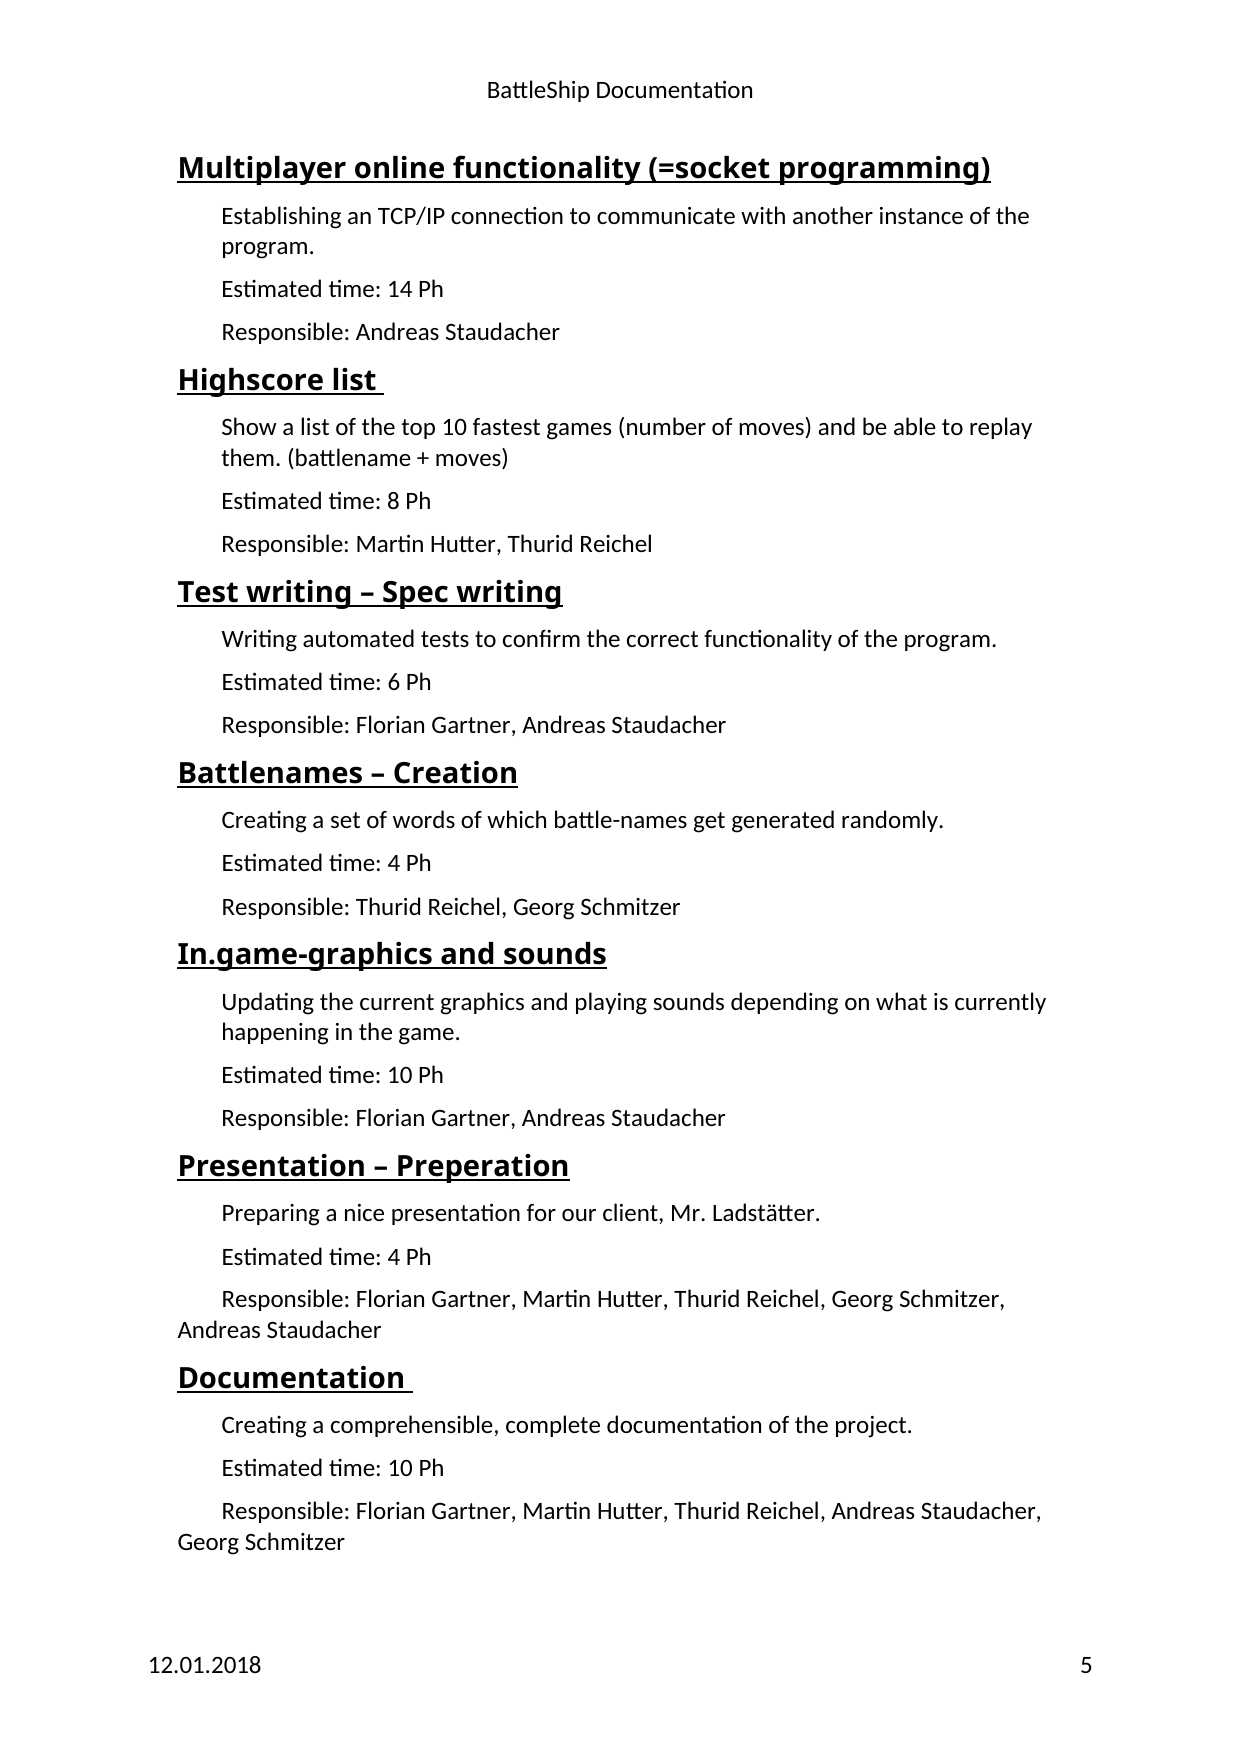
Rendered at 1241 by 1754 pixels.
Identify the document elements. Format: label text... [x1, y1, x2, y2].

text Estimated time: 4 Ph [177, 1241, 1093, 1271]
subtitle Multiplayer online functionality (=socket programming) [177, 148, 1093, 187]
text Responsible: Florian Gartner, Andreas Staudacher [177, 709, 1093, 740]
subtitle Presentation – Preperation [177, 1145, 1093, 1185]
text Writing automated tests to confirm the correct functionality of the program. [177, 623, 1093, 654]
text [177, 1495, 1093, 1556]
text Responsible: Florian Gartner, Andreas Staudacher [221, 1102, 1093, 1133]
text Responsible: Thurid Reichel, Georg Schmitzer [177, 891, 1093, 921]
text Estimated time: 8 Ph [221, 485, 1093, 516]
text Updating the current graphics and playing sounds depending on what is currently happening in the game. [221, 986, 1093, 1047]
subtitle Highscore list [177, 359, 1093, 399]
text Estimated time: 14 Ph [221, 273, 1093, 304]
subtitle Battlenames – Creation [177, 752, 1093, 792]
subtitle In.game-graphics and sounds [177, 934, 1093, 973]
text Responsible: Andreas Staudacher [221, 316, 1093, 347]
text Preparing a nice presentation for our client, Mr. Ladstätter. [177, 1198, 1093, 1228]
subtitle Documentation [177, 1357, 1093, 1397]
text Creating a set of words of which battle-names get generated randomly. [177, 804, 1093, 835]
text Creating a comprehensible, complete documentation of the project. [177, 1409, 1093, 1440]
text Show a list of the top 10 fastest games (number of moves) and be able to replay them. (battlename + moves) [221, 412, 1093, 473]
text Estimated time: 10 Ph [221, 1059, 1093, 1090]
text Responsible: Martin Hutter, Thurid Reichel [221, 528, 1093, 559]
text Estimated time: 4 Ph [177, 848, 1093, 878]
text Estimated time: 6 Ph [177, 666, 1093, 697]
subtitle Test writing – Spec writing [177, 571, 1093, 611]
text Responsible: Florian Gartner, Martin Hutter, Thurid Reichel, Georg Schmitzer, Andreas Staudacher [177, 1284, 1093, 1345]
text Estimated time: 10 Ph [177, 1452, 1093, 1483]
text Establishing an TCP/IP connection to communicate with another instance of the program. [221, 200, 1093, 261]
